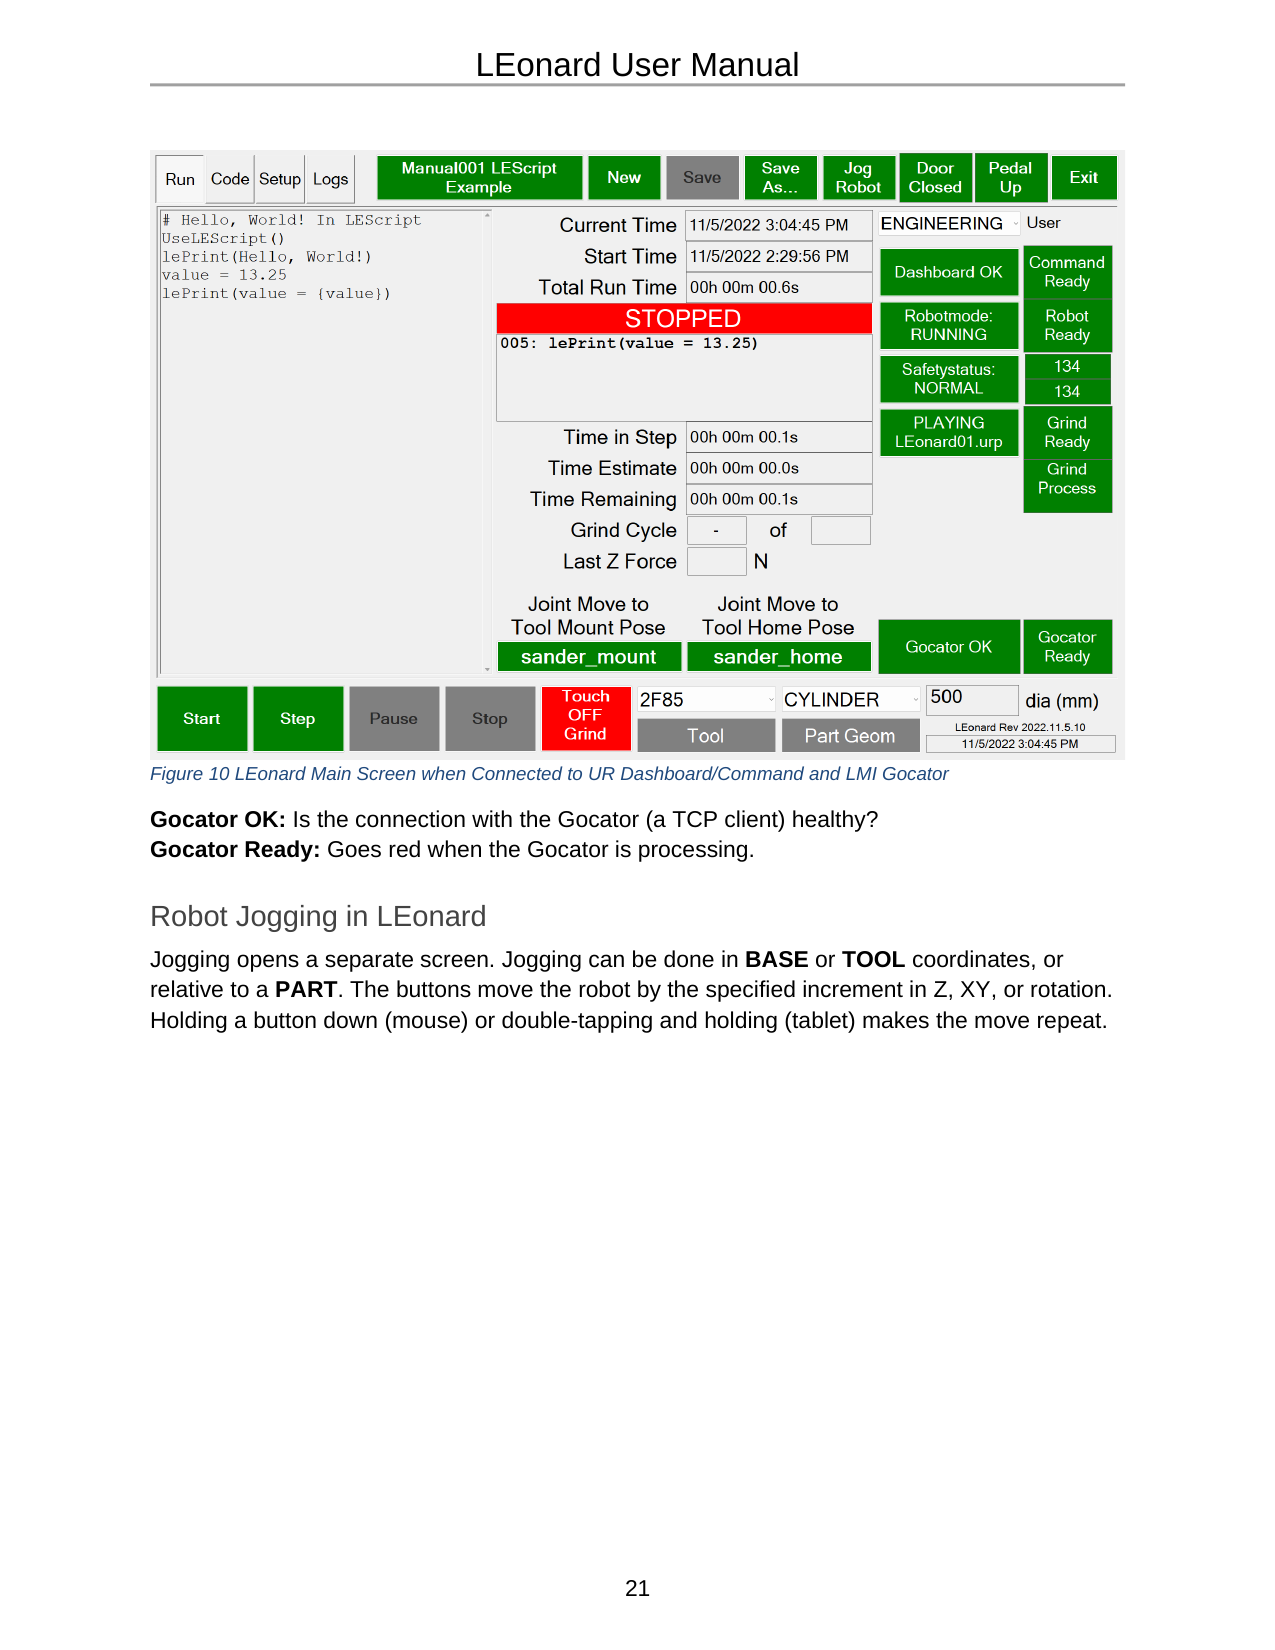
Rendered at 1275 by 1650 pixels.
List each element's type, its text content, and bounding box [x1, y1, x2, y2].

picture [150, 150, 1125, 760]
text Gocator OK: Is the connection with the Gocator (a TCP client) healthy? [150, 806, 1125, 832]
text Holding a button down (mouse) or double-tapping and holding (tablet) makes the move repeat. [150, 1007, 1125, 1033]
subtitle Robot Jogging in LEonard [150, 899, 1125, 933]
text Gocator Ready: Goes red when the Gocator is processing. [150, 836, 1125, 862]
text Jogging opens a separate screen. Jogging can be done in BASE or TOOL coordinates, or relative to a PART. The buttons move the robot by the specified increment in Z, XY, or rotation. [150, 946, 1125, 1003]
